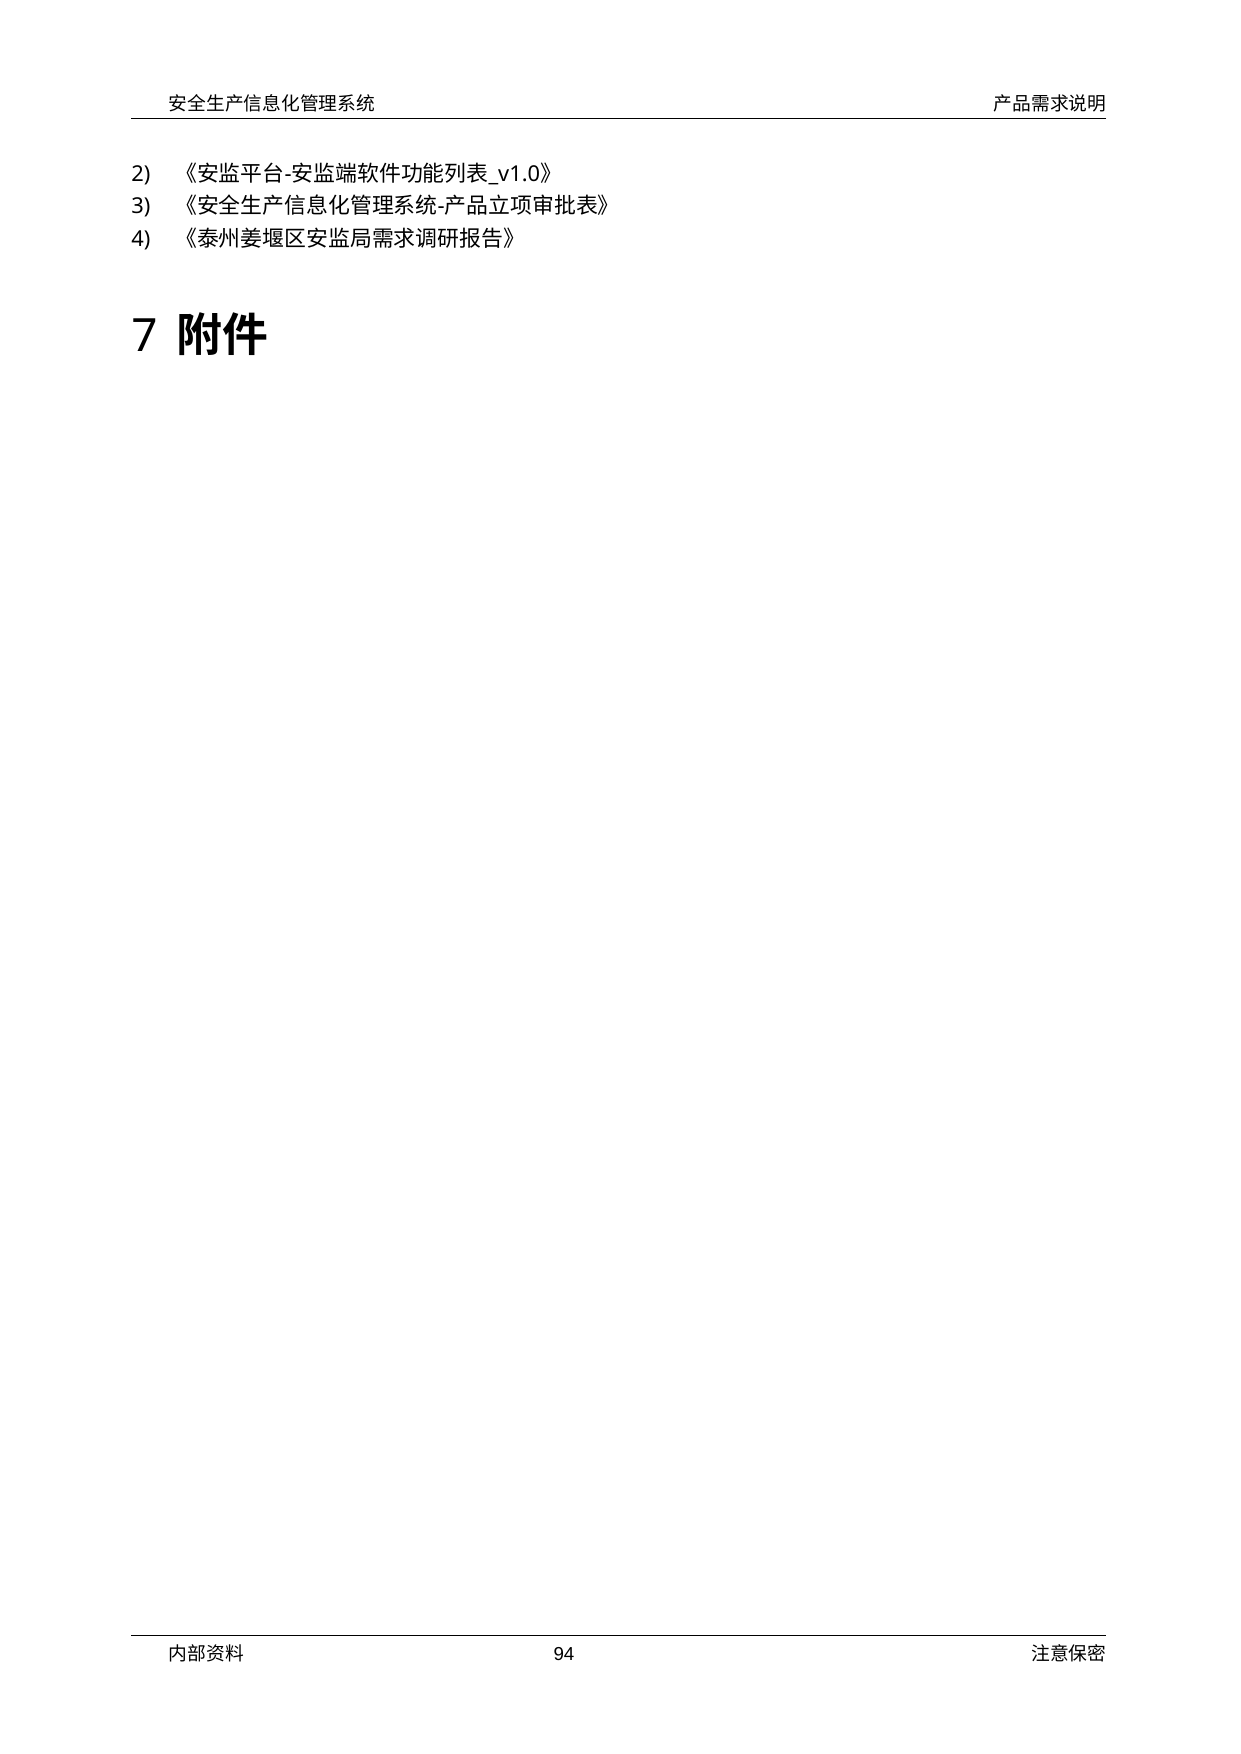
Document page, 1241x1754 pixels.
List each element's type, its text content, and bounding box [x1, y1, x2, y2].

list 《安监平台-安监端软件功能列表_v1.0》 [131, 156, 1106, 188]
subtitle 附件 [131, 282, 1106, 380]
list 《泰州姜堰区安监局需求调研报告》 [131, 221, 1106, 253]
list 《安全生产信息化管理系统-产品立项审批表》 [131, 188, 1106, 221]
